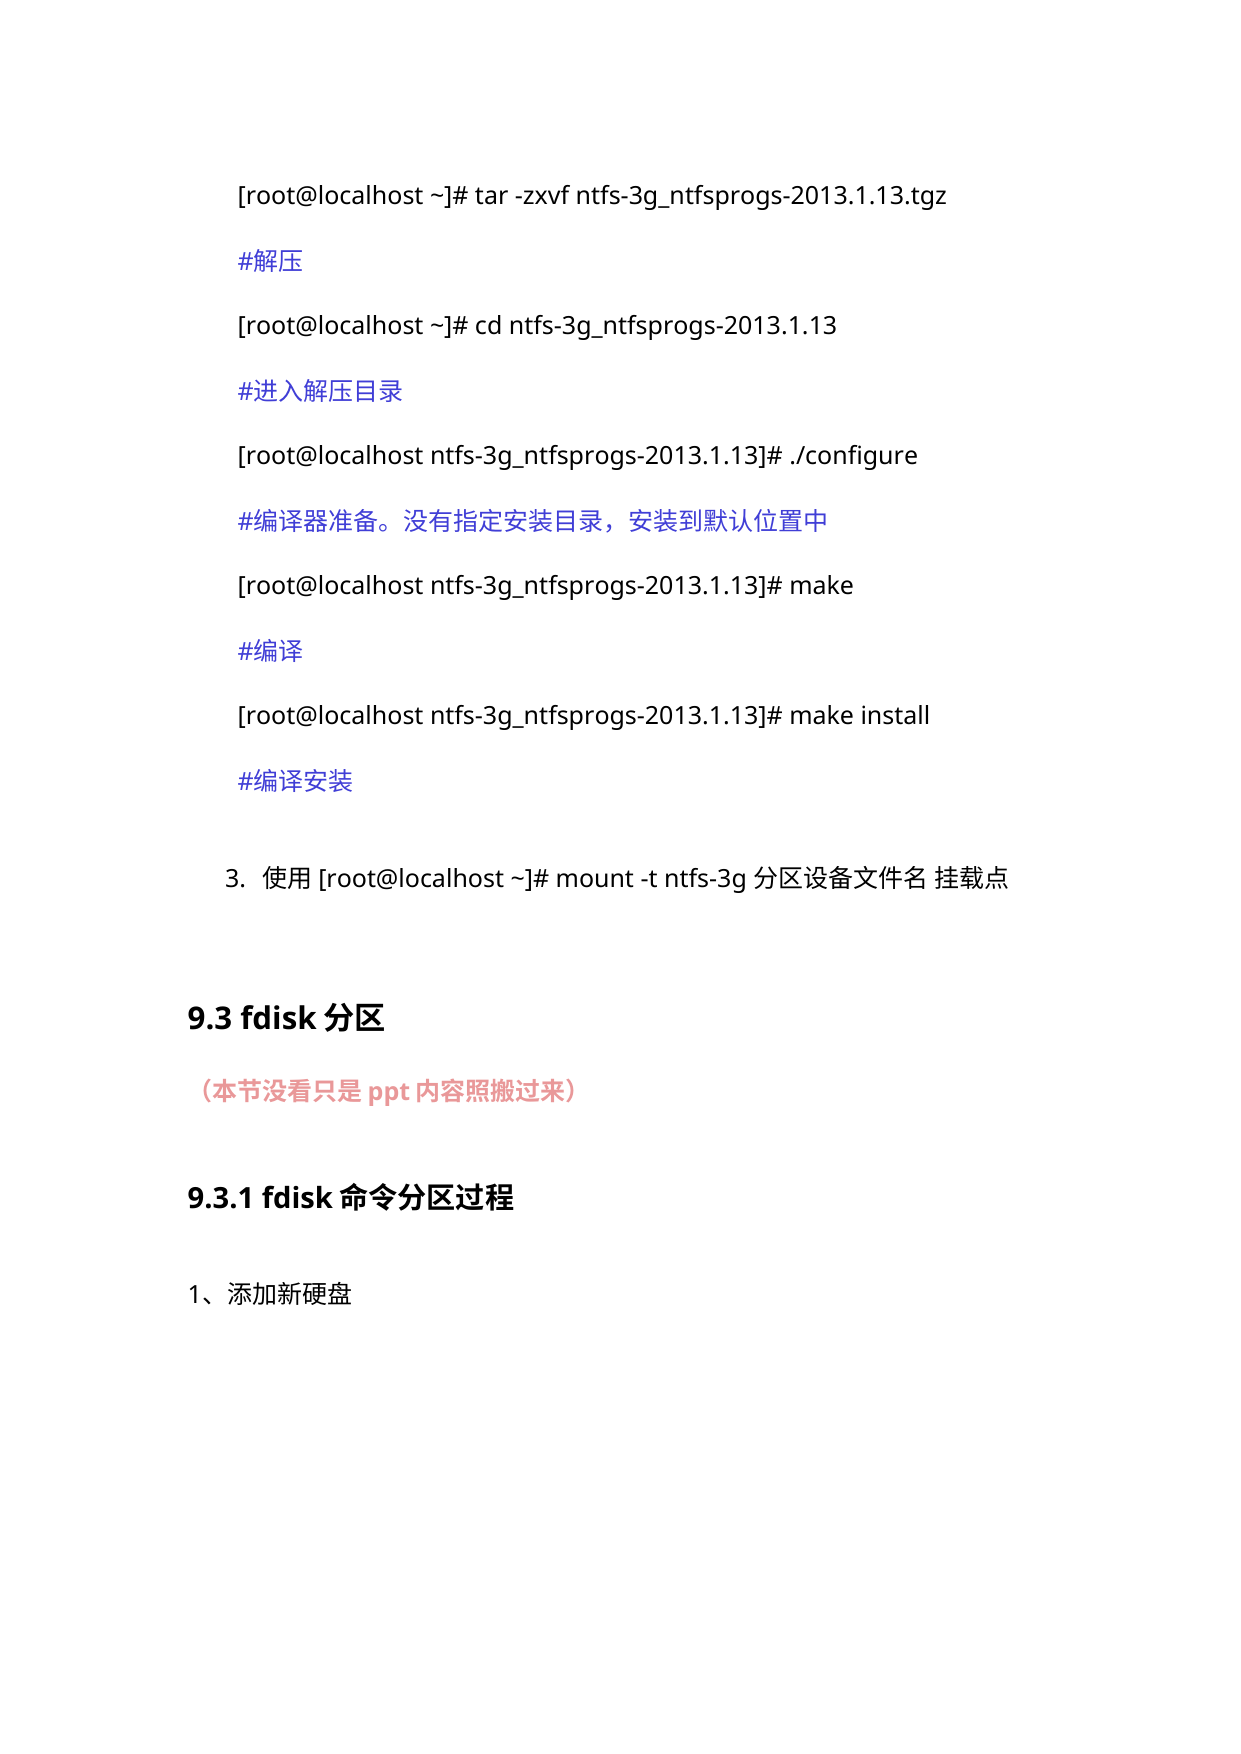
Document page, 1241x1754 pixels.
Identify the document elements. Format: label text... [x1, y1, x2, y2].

text （本节没看只是ppt内容照搬过来） [187, 1057, 1053, 1122]
subtitle 9.3 fdisk分区 [187, 984, 1053, 1049]
list 使用 [root@localhost ~]# mount -t ntfs-3g 分区设备文件名 挂载点 [225, 844, 1053, 909]
text #编译安装 [237, 747, 1053, 812]
text #编译器准备。没有指定安装目录，安装到默认位置中 [237, 487, 1053, 552]
text [root@localhost ntfs-3g_ntfsprogs-2013.1.13]# make [237, 552, 1053, 617]
text #编译 [237, 617, 1053, 682]
subtitle 9.3.1 fdisk命令分区过程 [187, 1164, 1053, 1229]
text 1、添加新硬盘 [187, 1261, 1053, 1326]
text #进入解压目录 [237, 357, 1053, 422]
text [root@localhost ~]# tar -zxvf ntfs-3g_ntfsprogs-2013.1.13.tgz [237, 162, 1053, 227]
text [root@localhost ~]# cd ntfs-3g_ntfsprogs-2013.1.13 [237, 292, 1053, 357]
text [root@localhost ntfs-3g_ntfsprogs-2013.1.13]# make install [237, 682, 1053, 747]
text [root@localhost ntfs-3g_ntfsprogs-2013.1.13]# ./configure [237, 422, 1053, 487]
text #解压 [237, 227, 1053, 292]
